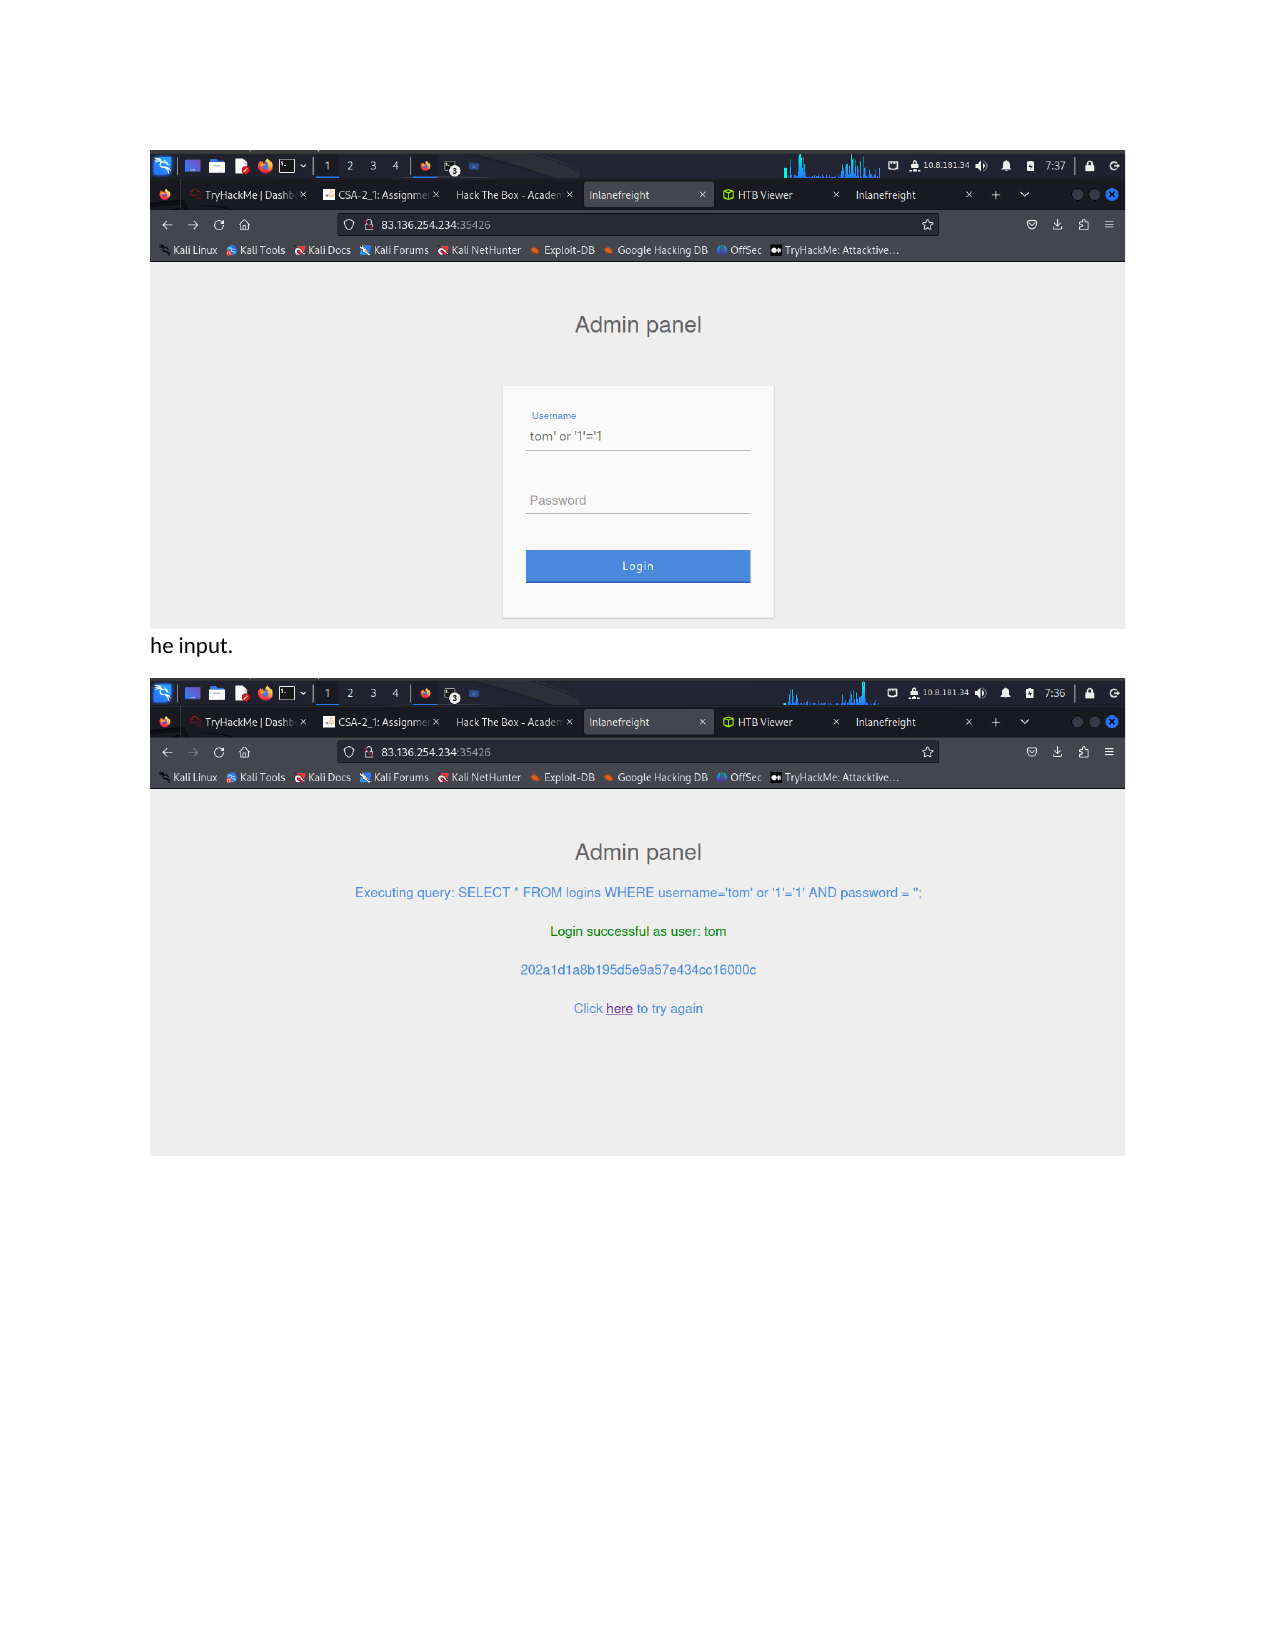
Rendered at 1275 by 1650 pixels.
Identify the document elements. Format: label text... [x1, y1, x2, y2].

text An SQL injection occurs when user-input is inputted into the SQL query string without properly sanitizing or filtering the input. [150, 629, 1125, 659]
picture [150, 678, 1125, 1156]
picture [150, 150, 1125, 629]
